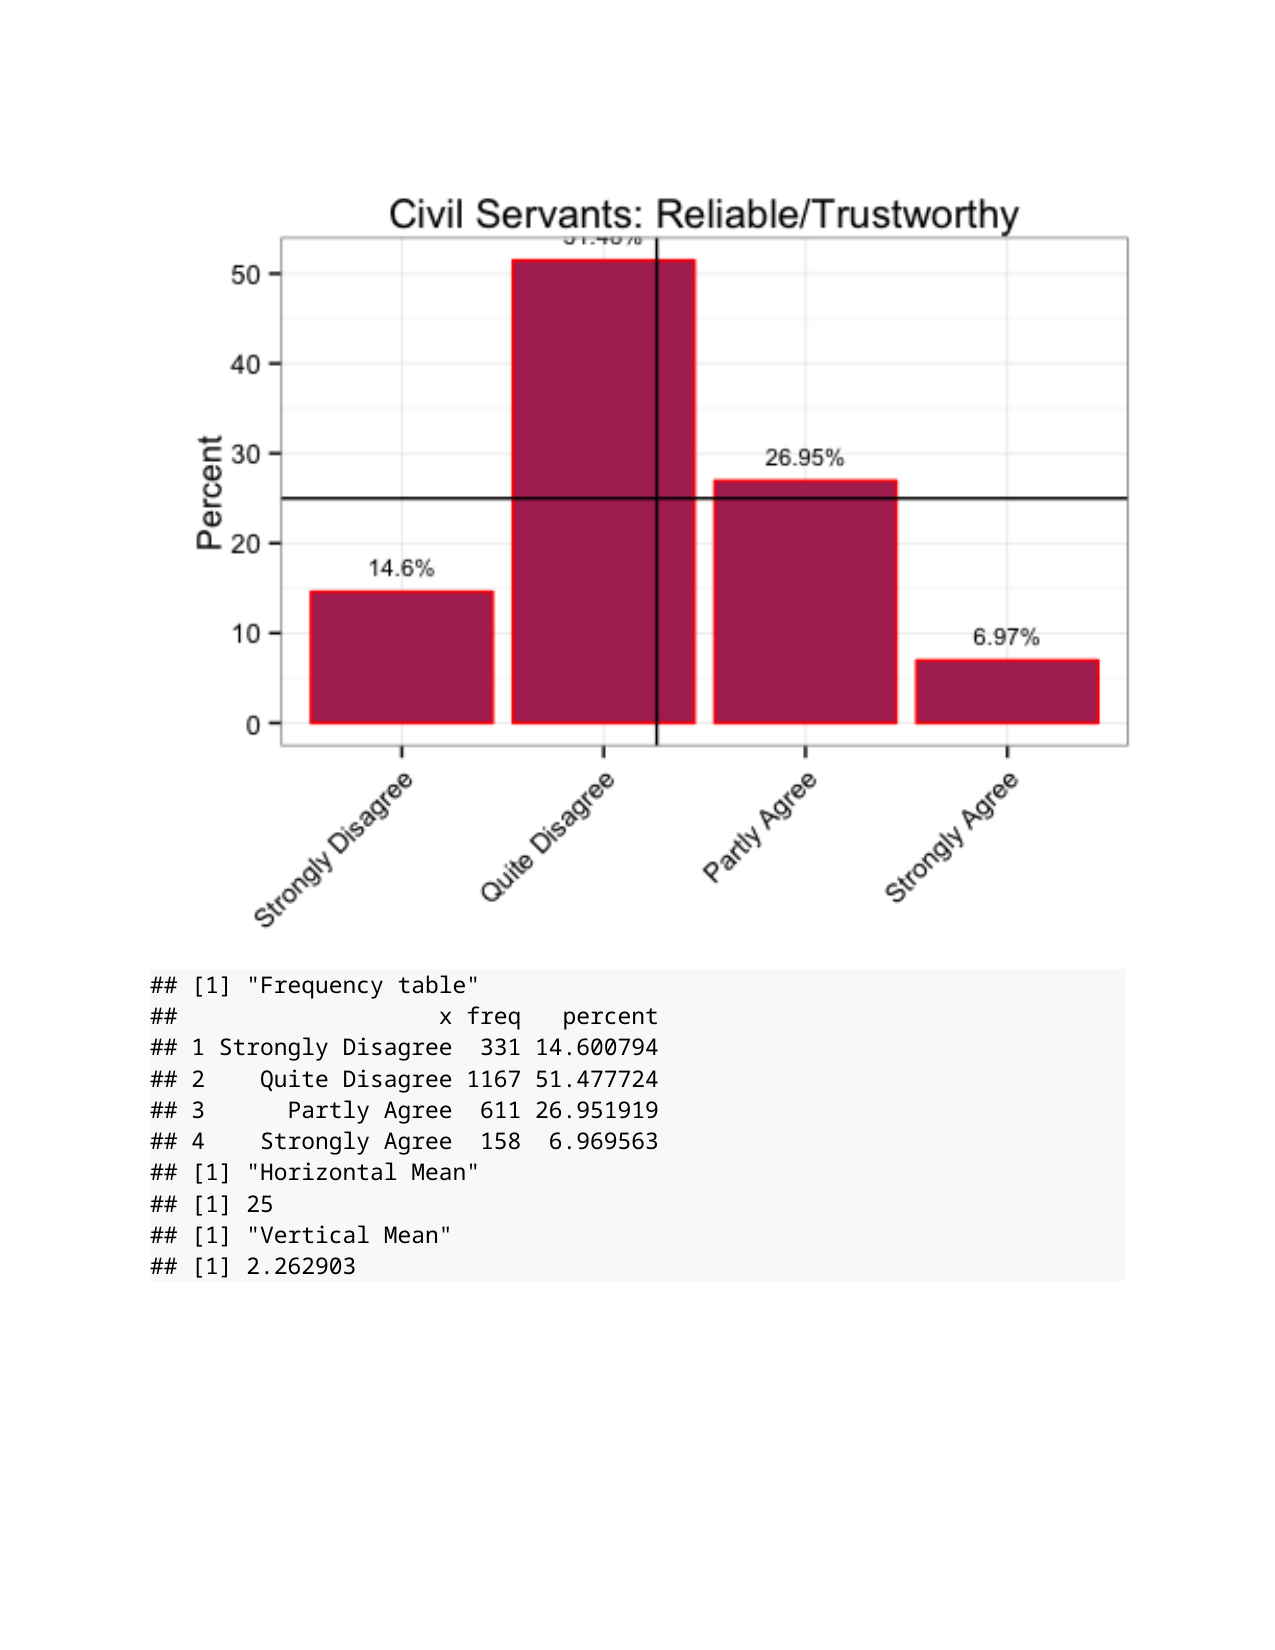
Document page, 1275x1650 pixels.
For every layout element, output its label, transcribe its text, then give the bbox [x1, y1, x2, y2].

text ## [1] "Frequency table" ## x freq percent ## 1 Strongly Disagree 331 14.600794 ## 2 Quite Disagree 1167 51.477724 ## 3 Partly Agree 611 26.951919 ## 4 Strongly Agree 158 6.969563 ## [1] "Horizontal Mean" ## [1] 25 ## [1] "Vertical Mean" ## [1] 2.262903 [150, 969, 1125, 1281]
picture [168, 150, 1169, 950]
